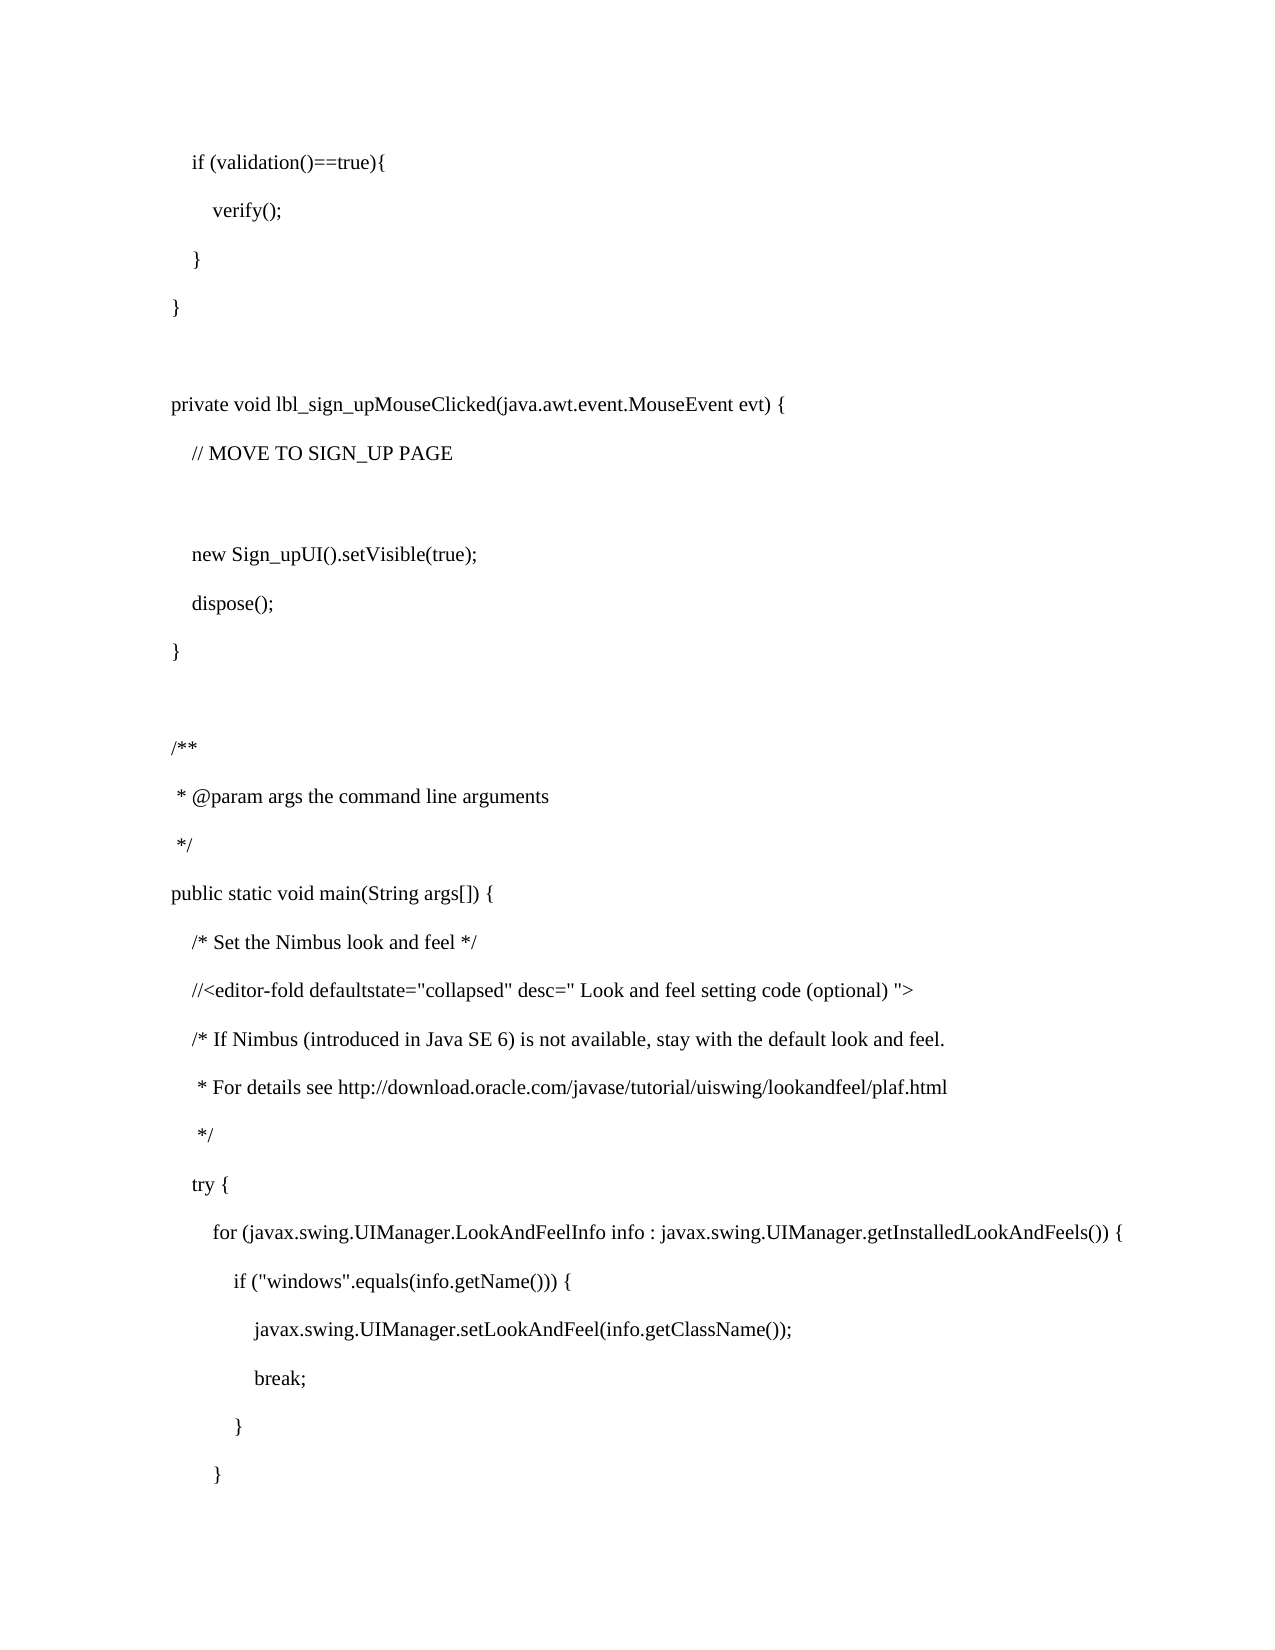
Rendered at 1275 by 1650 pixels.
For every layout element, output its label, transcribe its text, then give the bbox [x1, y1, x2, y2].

text } [150, 247, 1125, 271]
text javax.swing.UIManager.setLookAndFeel(info.getClassName()); [150, 1317, 1125, 1341]
text dispose(); [150, 591, 1125, 614]
text break; [150, 1366, 1125, 1389]
text } [150, 1414, 1125, 1438]
text /* If Nimbus (introduced in Java SE 6) is not available, stay with the default look and feel. [150, 1026, 1125, 1051]
text if ("windows".equals(info.getName())) { [150, 1269, 1125, 1293]
text */ [150, 833, 1125, 857]
text } [150, 639, 1125, 663]
text } [150, 1462, 1125, 1486]
text * For details see http://download.oracle.com/javase/tutorial/uiswing/lookandfeel/plaf.html [150, 1075, 1125, 1099]
text //<editor-fold defaultstate="collapsed" desc=" Look and feel setting code (optional) "> [150, 978, 1125, 1002]
text try { [150, 1172, 1125, 1196]
text /** [150, 736, 1125, 760]
text * @param args the command line arguments [150, 784, 1125, 808]
text */ [150, 1123, 1125, 1147]
text private void lbl_sign_upMouseClicked(java.awt.event.MouseEvent evt) { [150, 392, 1125, 416]
text } [150, 295, 1125, 319]
text // MOVE TO SIGN_UP PAGE [150, 441, 1125, 465]
text verify(); [150, 198, 1125, 222]
text if (validation()==true){ [150, 150, 1125, 174]
text public static void main(String args[]) { [150, 881, 1125, 905]
text new Sign_upUI().setVisible(true); [150, 542, 1125, 566]
text for (javax.swing.UIManager.LookAndFeelInfo info : javax.swing.UIManager.getInstalledLookAndFeels()) { [150, 1220, 1125, 1244]
text /* Set the Nimbus look and feel */ [150, 929, 1125, 954]
